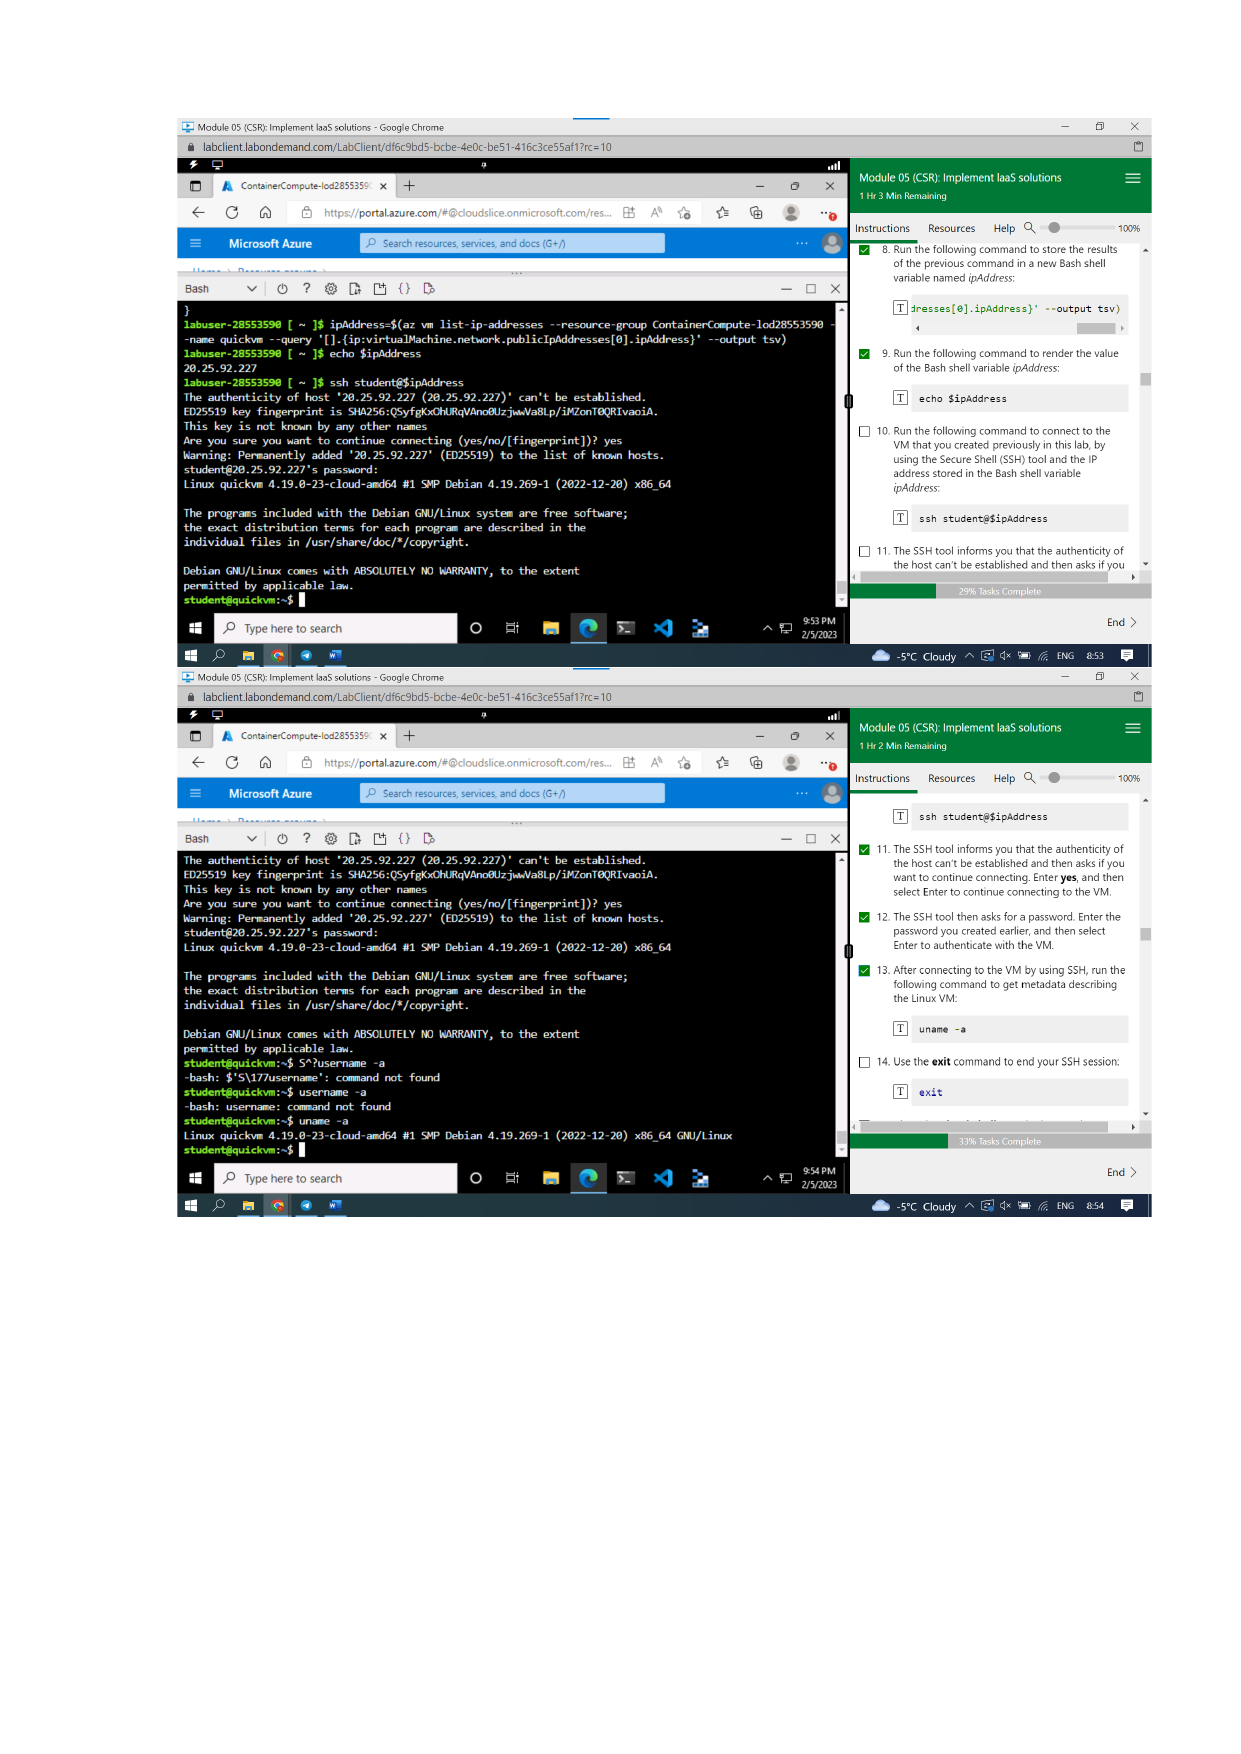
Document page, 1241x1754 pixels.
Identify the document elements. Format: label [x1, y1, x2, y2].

picture [177, 668, 1152, 1217]
picture [177, 118, 1152, 667]
